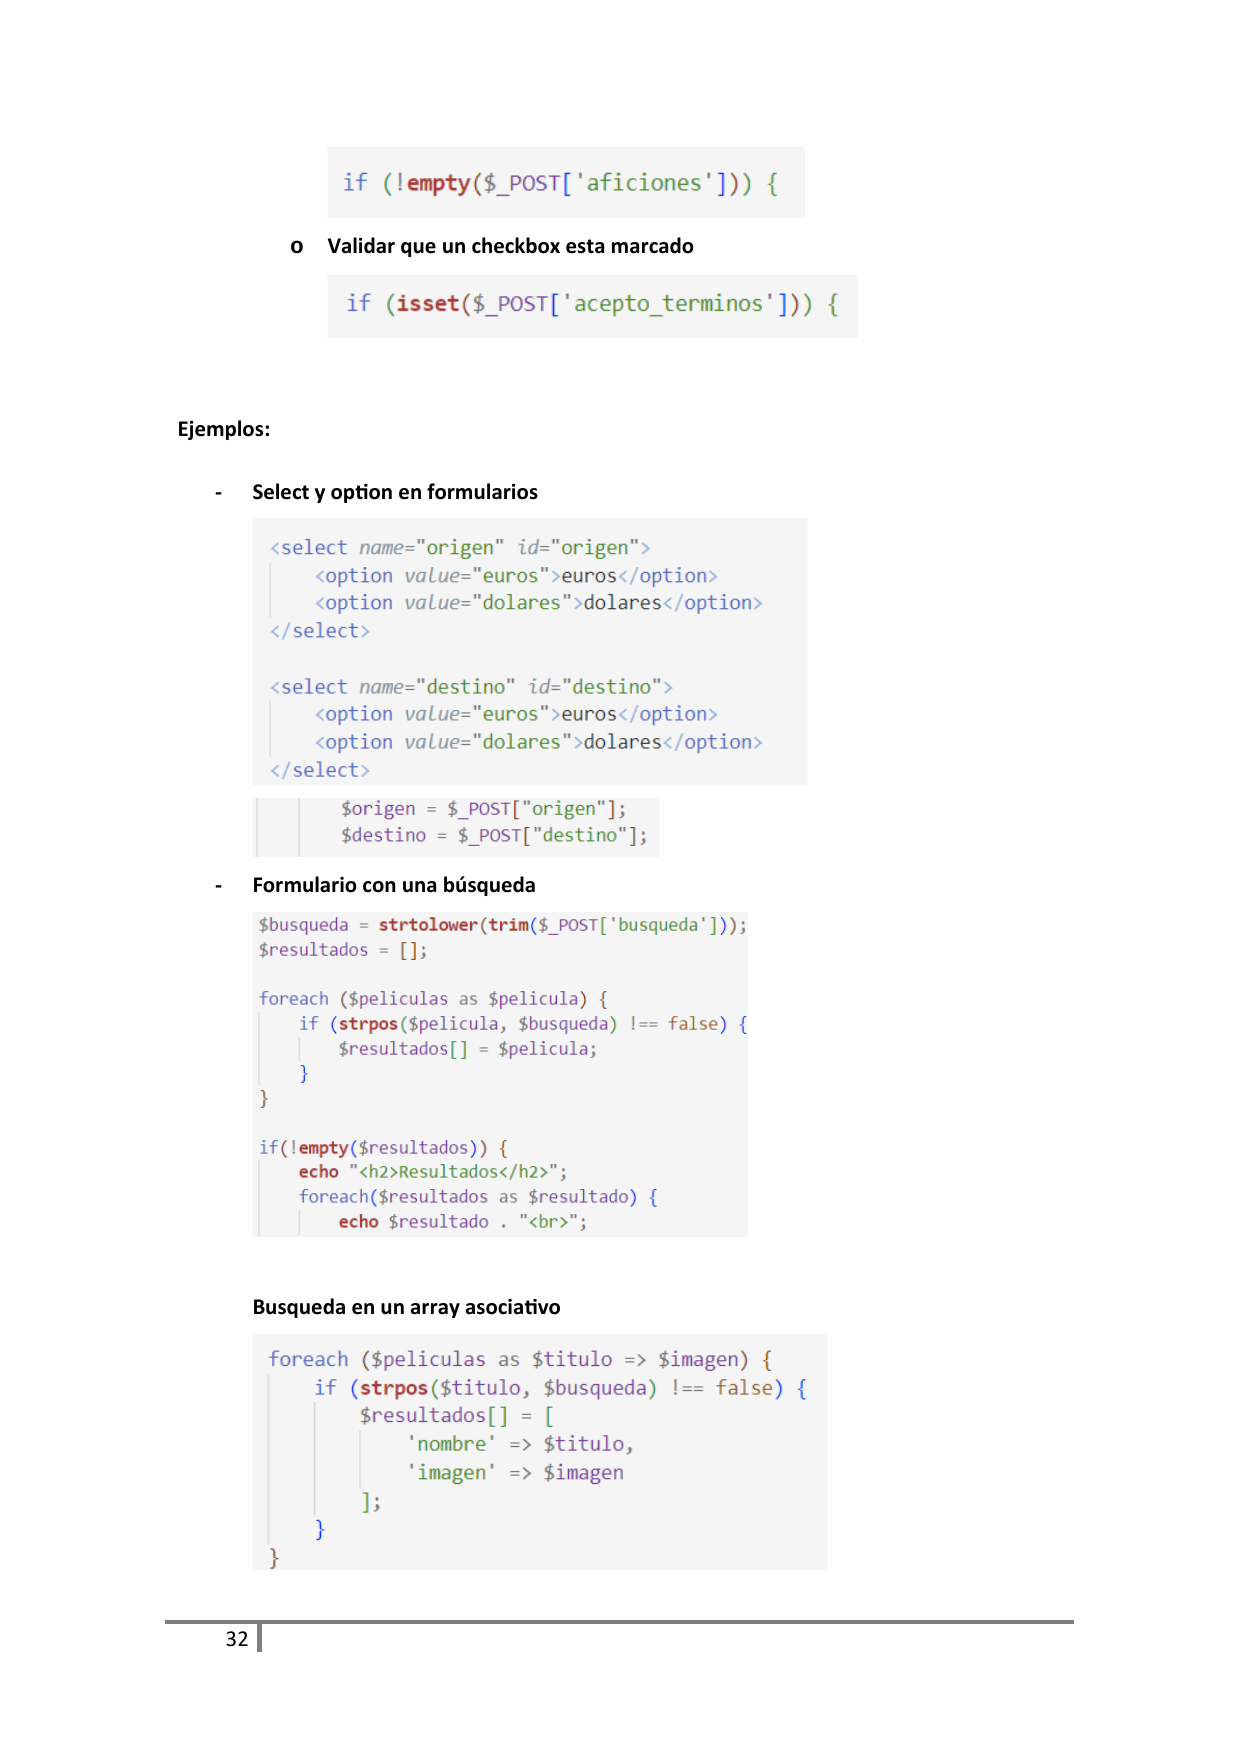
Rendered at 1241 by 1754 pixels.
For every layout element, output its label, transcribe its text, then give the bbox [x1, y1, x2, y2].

list Validar que un checkbox esta marcado [290, 231, 1063, 261]
list Formulario con una búsqueda [215, 871, 1063, 899]
text Ejemplos: [177, 414, 1063, 442]
text Busqueda en un array asociativo [252, 1292, 1063, 1320]
picture [252, 518, 808, 785]
picture [327, 275, 858, 338]
picture [327, 147, 805, 218]
list Select y option en formularios [215, 477, 1063, 505]
picture [252, 798, 660, 857]
picture [252, 1334, 828, 1570]
picture [252, 912, 748, 1237]
